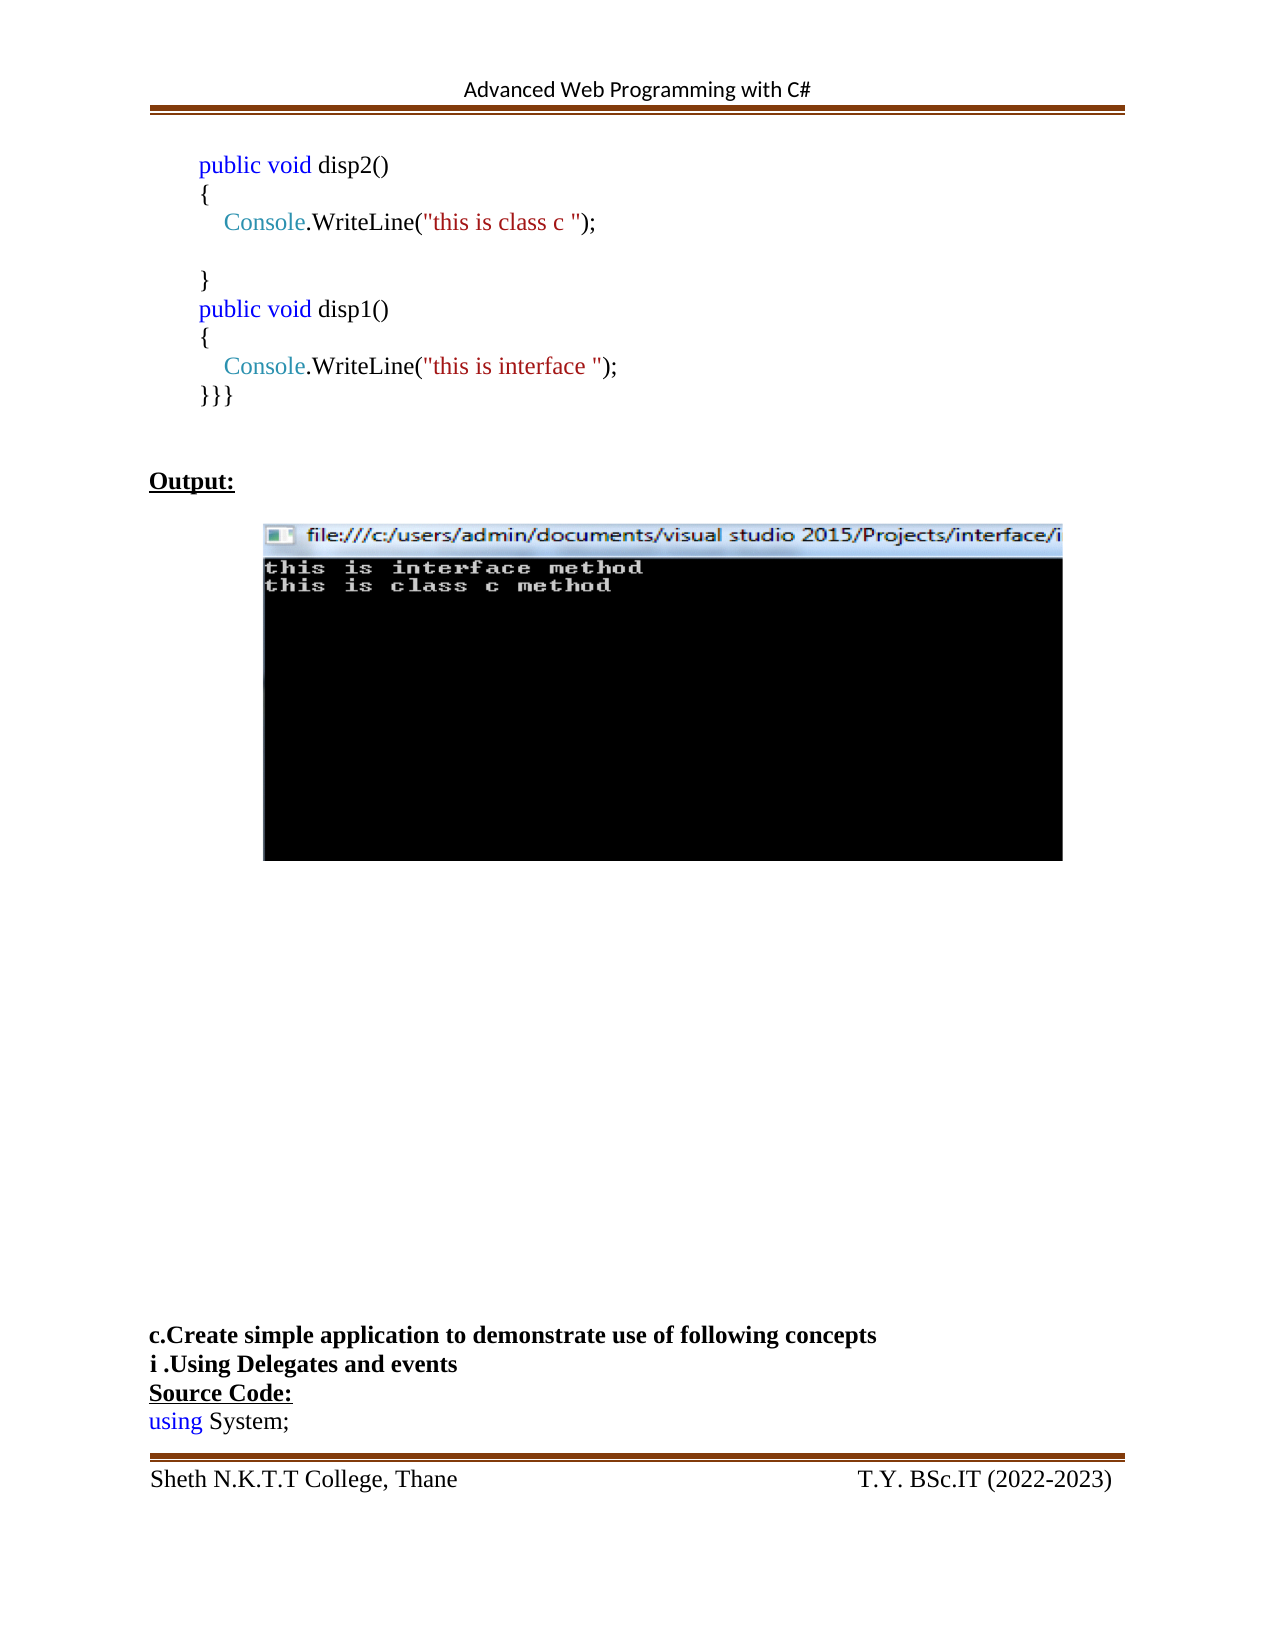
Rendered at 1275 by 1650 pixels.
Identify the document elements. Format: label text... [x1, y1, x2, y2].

text } [148, 265, 1127, 294]
text Console.WriteLine("this is class c "); [148, 207, 1127, 236]
picture [262, 523, 1063, 861]
text i .Using Delegates and events [150, 1349, 1127, 1378]
text Output: [148, 466, 1127, 495]
text }}} [148, 380, 1127, 409]
text public void disp2() [148, 150, 1127, 179]
text { [148, 179, 1127, 207]
text c.Create simple application to demonstrate use of following concepts [148, 1320, 1127, 1349]
text using System; [148, 1406, 1127, 1435]
text Source Code: [148, 1378, 1127, 1406]
text { [148, 322, 1127, 351]
text Console.WriteLine("this is interface "); [148, 351, 1127, 380]
text public void disp1() [148, 294, 1127, 322]
